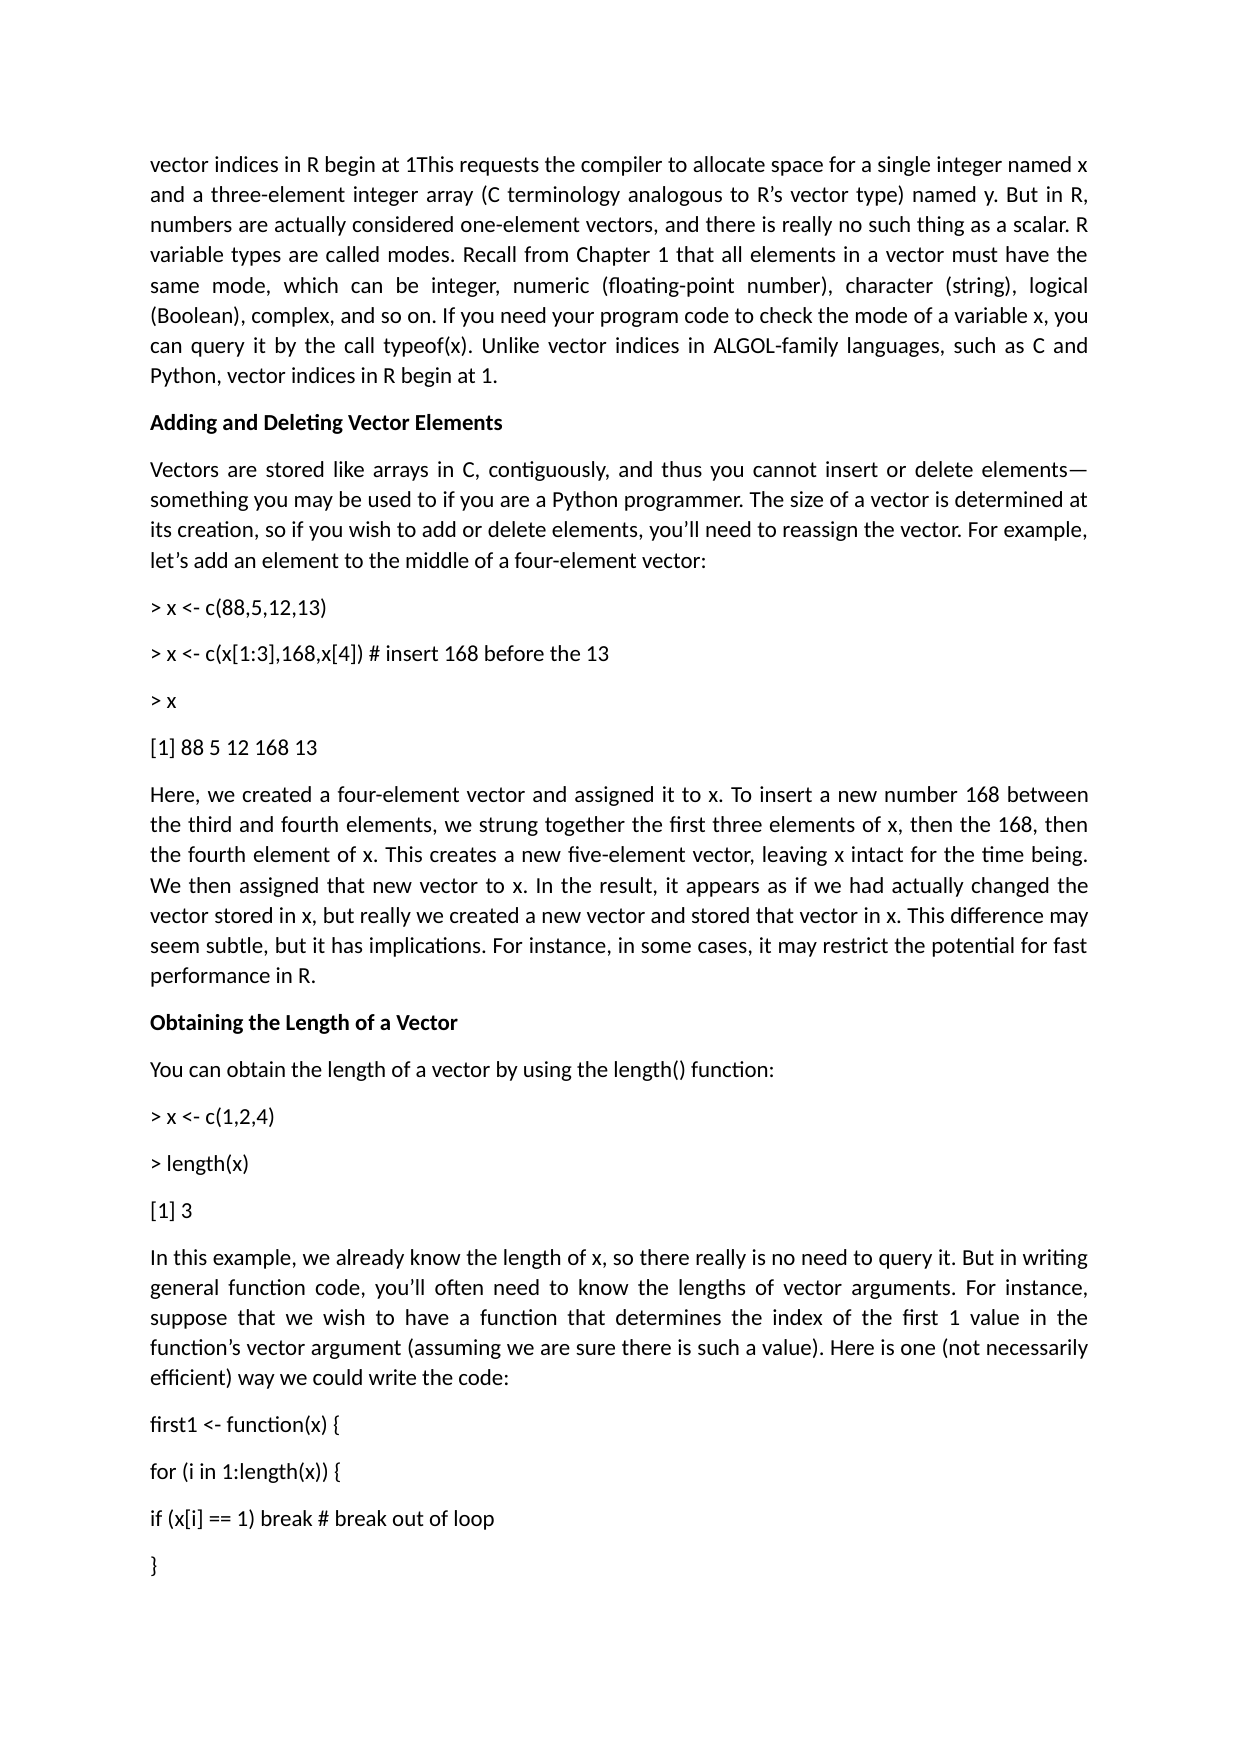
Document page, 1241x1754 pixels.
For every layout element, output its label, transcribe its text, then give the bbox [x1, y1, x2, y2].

text You can obtain the length of a vector by using the length() function: [150, 1055, 1090, 1083]
text > x [150, 686, 1090, 714]
text > x <- c(1,2,4) [150, 1102, 1090, 1130]
text first1 <- function(x) { [150, 1410, 1090, 1438]
text [1] 3 [150, 1196, 1090, 1224]
text if (x[i] == 1) break # break out of loop [150, 1504, 1090, 1532]
text > x <- c(x[1:3],168,x[4]) # insert 168 before the 13 [150, 639, 1090, 668]
text Here, we created a four-element vector and assigned it to x. To insert a new number 168 between the third and fourth elements, we strung together the first three elements of x, then the 168, then the fourth element of x. This creates a new five-element vector, leaving x intact for the time being. We then assigned that new vector to x. In the result, it appears as if we had actually changed the vector stored in x, but really we created a new vector and stored that vector in x. This difference may seem subtle, but it has implications. For instance, in some cases, it may restrict the potential for fast performance in R. [150, 780, 1090, 989]
text > x <- c(88,5,12,13) [150, 593, 1090, 621]
text Adding and Deleting Vector Elements [150, 408, 1090, 436]
text } [150, 1551, 1090, 1579]
text for (i in 1:length(x)) { [150, 1457, 1090, 1485]
text Vectors are stored like arrays in C, contiguously, and thus you cannot insert or delete elements—something you may be used to if you are a Python programmer. The size of a vector is determined at its creation, so if you wish to add or delete elements, you’ll need to reassign the vector. For example, let’s add an element to the middle of a four-element vector: [150, 455, 1090, 574]
text > length(x) [150, 1149, 1090, 1177]
text vector indices in R begin at 1This requests the compiler to allocate space for a single integer named x and a three-element integer array (C terminology analogous to R’s vector type) named y. But in R, numbers are actually considered one-element vectors, and there is really no such thing as a scalar. R variable types are called modes. Recall from Chapter 1 that all elements in a vector must have the same mode, which can be integer, numeric (floating-point number), character (string), logical (Boolean), complex, and so on. If you need your program code to check the mode of a variable x, you can query it by the call typeof(x). Unlike vector indices in ALGOL-family languages, such as C and Python, vector indices in R begin at 1. [150, 150, 1090, 389]
text [1] 88 5 12 168 13 [150, 733, 1090, 761]
text Obtaining the Length of a Vector [150, 1008, 1090, 1036]
text In this example, we already know the length of x, so there really is no need to query it. But in writing general function code, you’ll often need to know the lengths of vector arguments. For instance, suppose that we wish to have a function that determines the index of the first 1 value in the function’s vector argument (assuming we are sure there is such a value). Here is one (not necessarily efficient) way we could write the code: [150, 1243, 1090, 1392]
